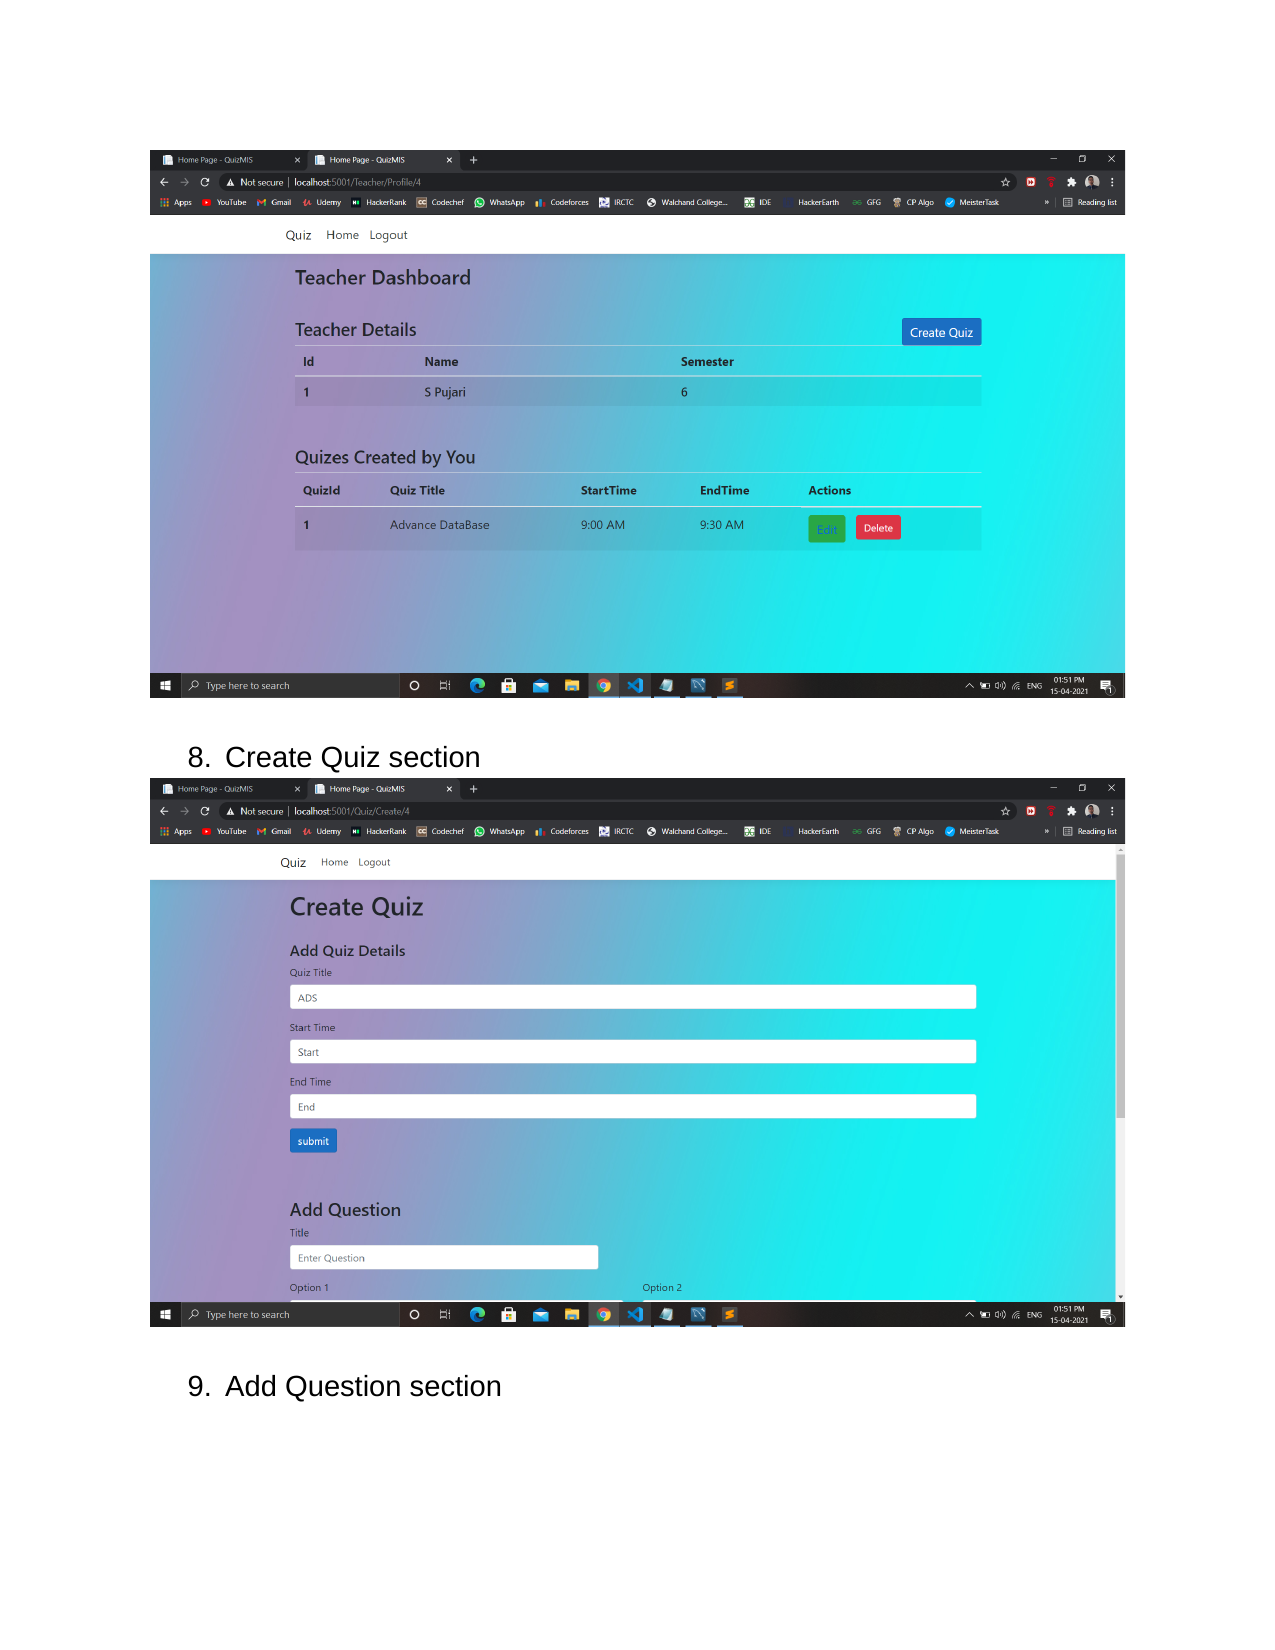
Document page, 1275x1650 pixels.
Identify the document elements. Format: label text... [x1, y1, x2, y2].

list Add Question section [187, 1369, 1125, 1403]
picture [150, 778, 1125, 1327]
list Create Quiz section [187, 740, 1125, 774]
picture [150, 150, 1125, 698]
